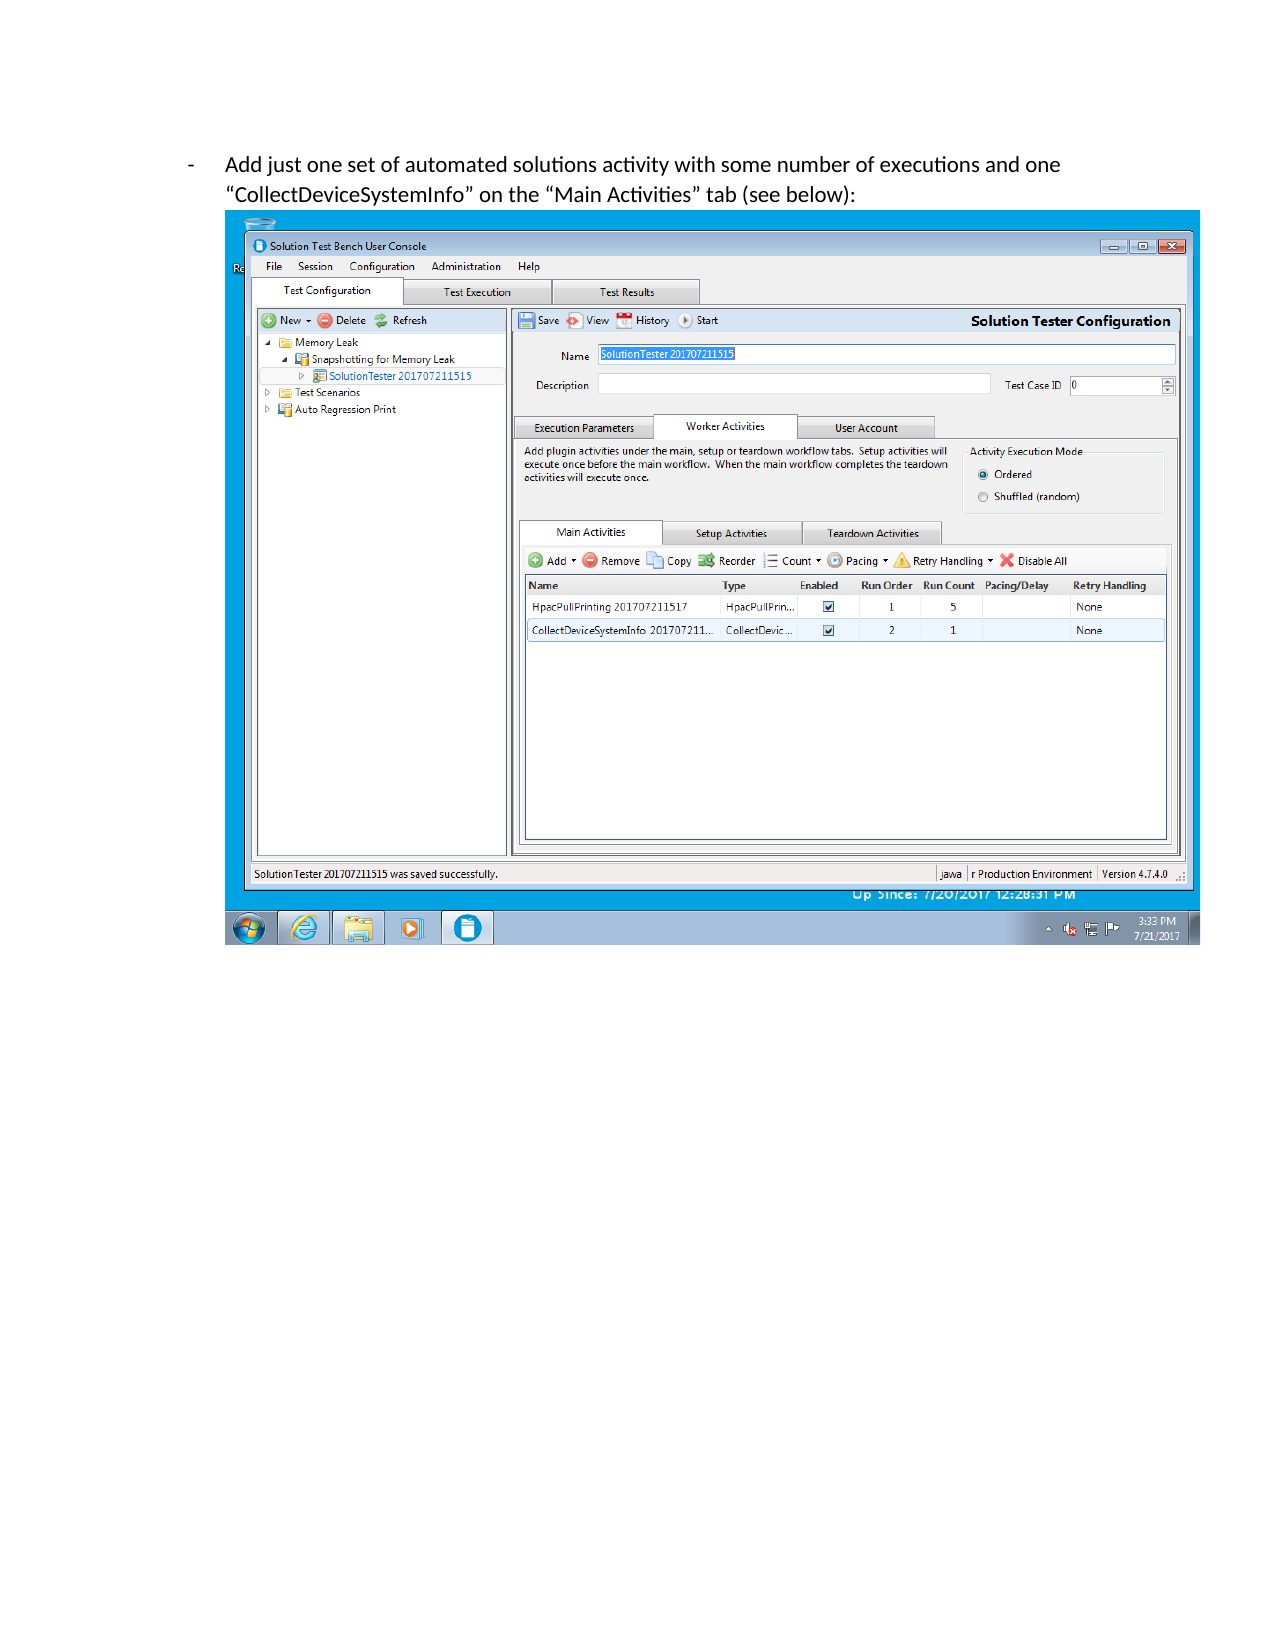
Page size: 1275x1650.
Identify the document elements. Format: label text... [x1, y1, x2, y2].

picture [234, 219, 1193, 900]
picture [225, 911, 1200, 945]
